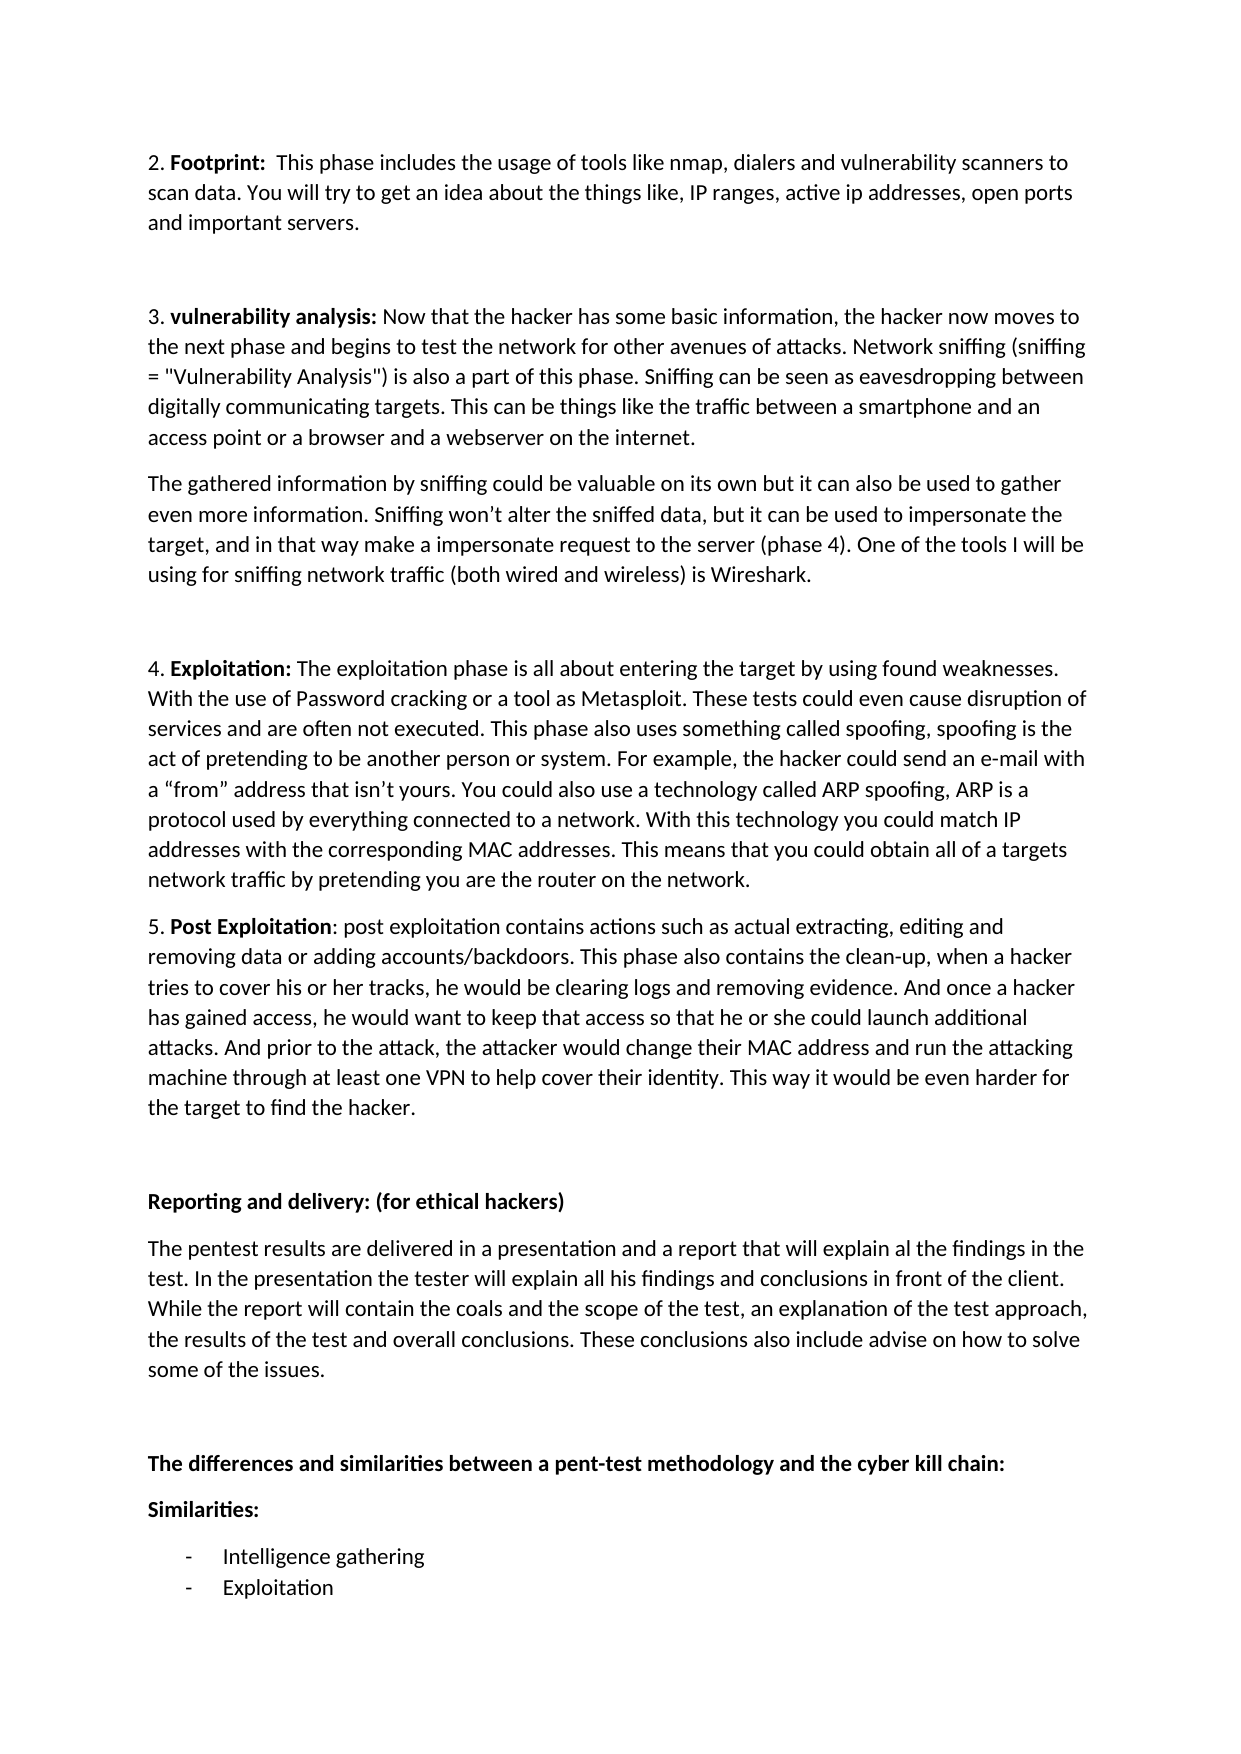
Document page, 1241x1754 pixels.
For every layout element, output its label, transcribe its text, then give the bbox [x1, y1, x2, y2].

text The gathered information by sniffing could be valuable on its own but it can also be used to gather even more information. Sniffing won’t alter the sniffed data, but it can be used to impersonate the target, and in that way make a impersonate request to the server (phase 4). One of the tools I will be using for sniffing network traffic (both wired and wireless) is Wireshark. [148, 469, 1093, 588]
text 5. Post Exploitation: post exploitation contains actions such as actual extracting, editing and removing data or adding accounts/backdoors. This phase also contains the clean-up, when a hacker tries to cover his or her tracks, he would be clearing logs and removing evidence. And once a hacker has gained access, he would want to keep that access so that he or she could launch additional attacks. And prior to the attack, the attacker would change their MAC address and run the attacking machine through at least one VPN to help cover their identity. This way it would be even harder for the target to find the hacker. [148, 912, 1093, 1121]
text Similarities: [148, 1496, 1093, 1523]
text The pentest results are delivered in a presentation and a report that will explain al the findings in the test. In the presentation the tester will explain all his findings and conclusions in front of the client. While the report will contain the coals and the scope of the test, an explanation of the test approach, the results of the test and overall conclusions. These conclusions also include advise on how to solve some of the issues. [148, 1234, 1093, 1383]
text The differences and similarities between a pent-test methodology and the cyber kill chain: [148, 1449, 1093, 1477]
text 4. Exploitation: The exploitation phase is all about entering the target by using found weaknesses. With the use of Password cracking or a tool as Metasploit. These tests could even cause disruption of services and are often not executed. This phase also uses something called spoofing, spoofing is the act of pretending to be another person or system. For example, the hacker could send an e-mail with a “from” address that isn’t yours. You could also use a technology called ARP spoofing, ARP is a protocol used by everything connected to a network. With this technology you could match IP addresses with the corresponding MAC addresses. This means that you could obtain all of a targets network traffic by pretending you are the router on the network. [148, 654, 1093, 893]
text 3. vulnerability analysis: Now that the hacker has some basic information, the hacker now moves to the next phase and begins to test the network for other avenues of attacks. Network sniffing (sniffing = "Vulnerability Analysis") is also a part of this phase. Sniffing can be seen as eavesdropping between digitally communicating targets. This can be things like the traffic between a smartphone and an access point or a browser and a webserver on the internet. [148, 302, 1093, 451]
text Reporting and delivery: (for ethical hackers) [148, 1187, 1093, 1215]
list Intelligence gathering [185, 1542, 1093, 1570]
text 2. Footprint: This phase includes the usage of tools like nmap, dialers and vulnerability scanners to scan data. You will try to get an idea about the things like, IP ranges, active ip addresses, open ports and important servers. [148, 148, 1093, 236]
list Exploitation [185, 1573, 1093, 1601]
